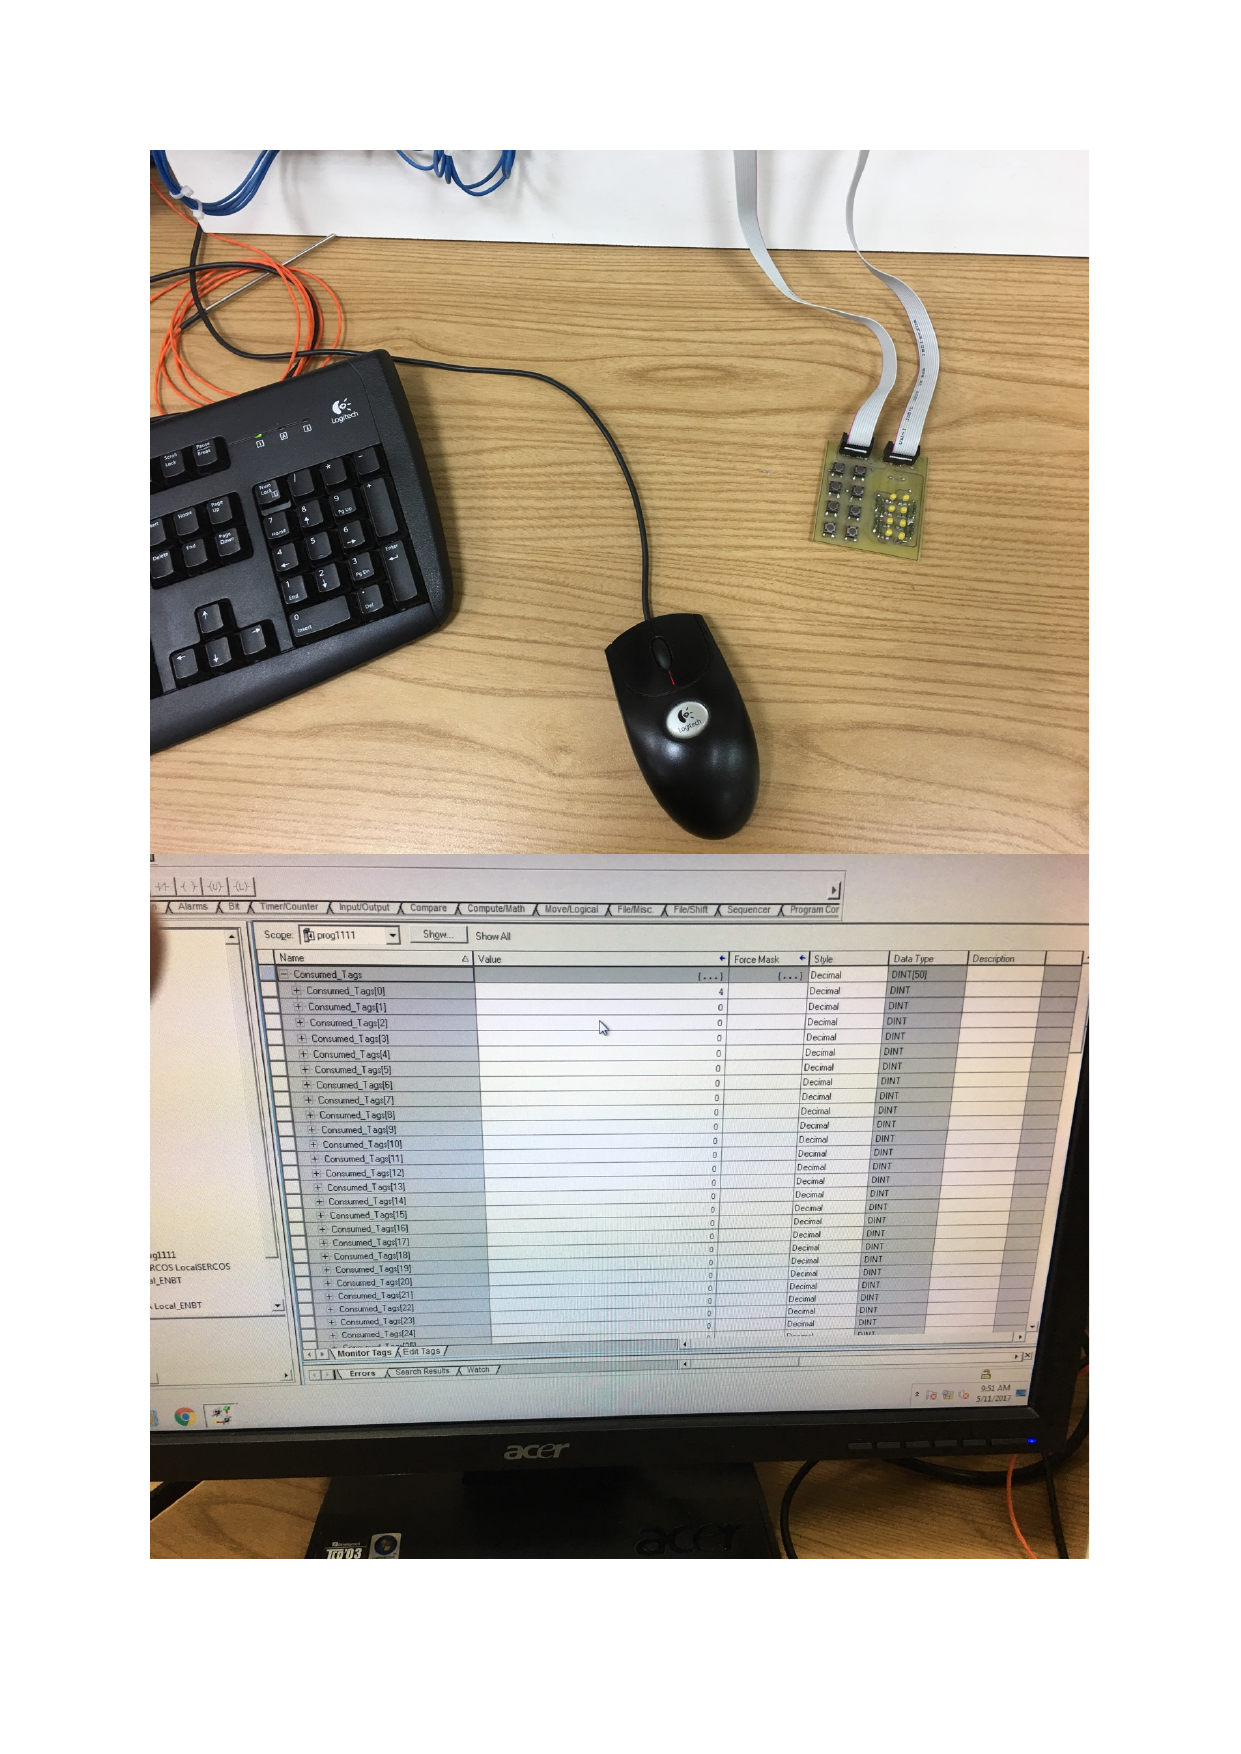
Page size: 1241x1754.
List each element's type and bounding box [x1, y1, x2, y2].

picture [150, 150, 1090, 1559]
